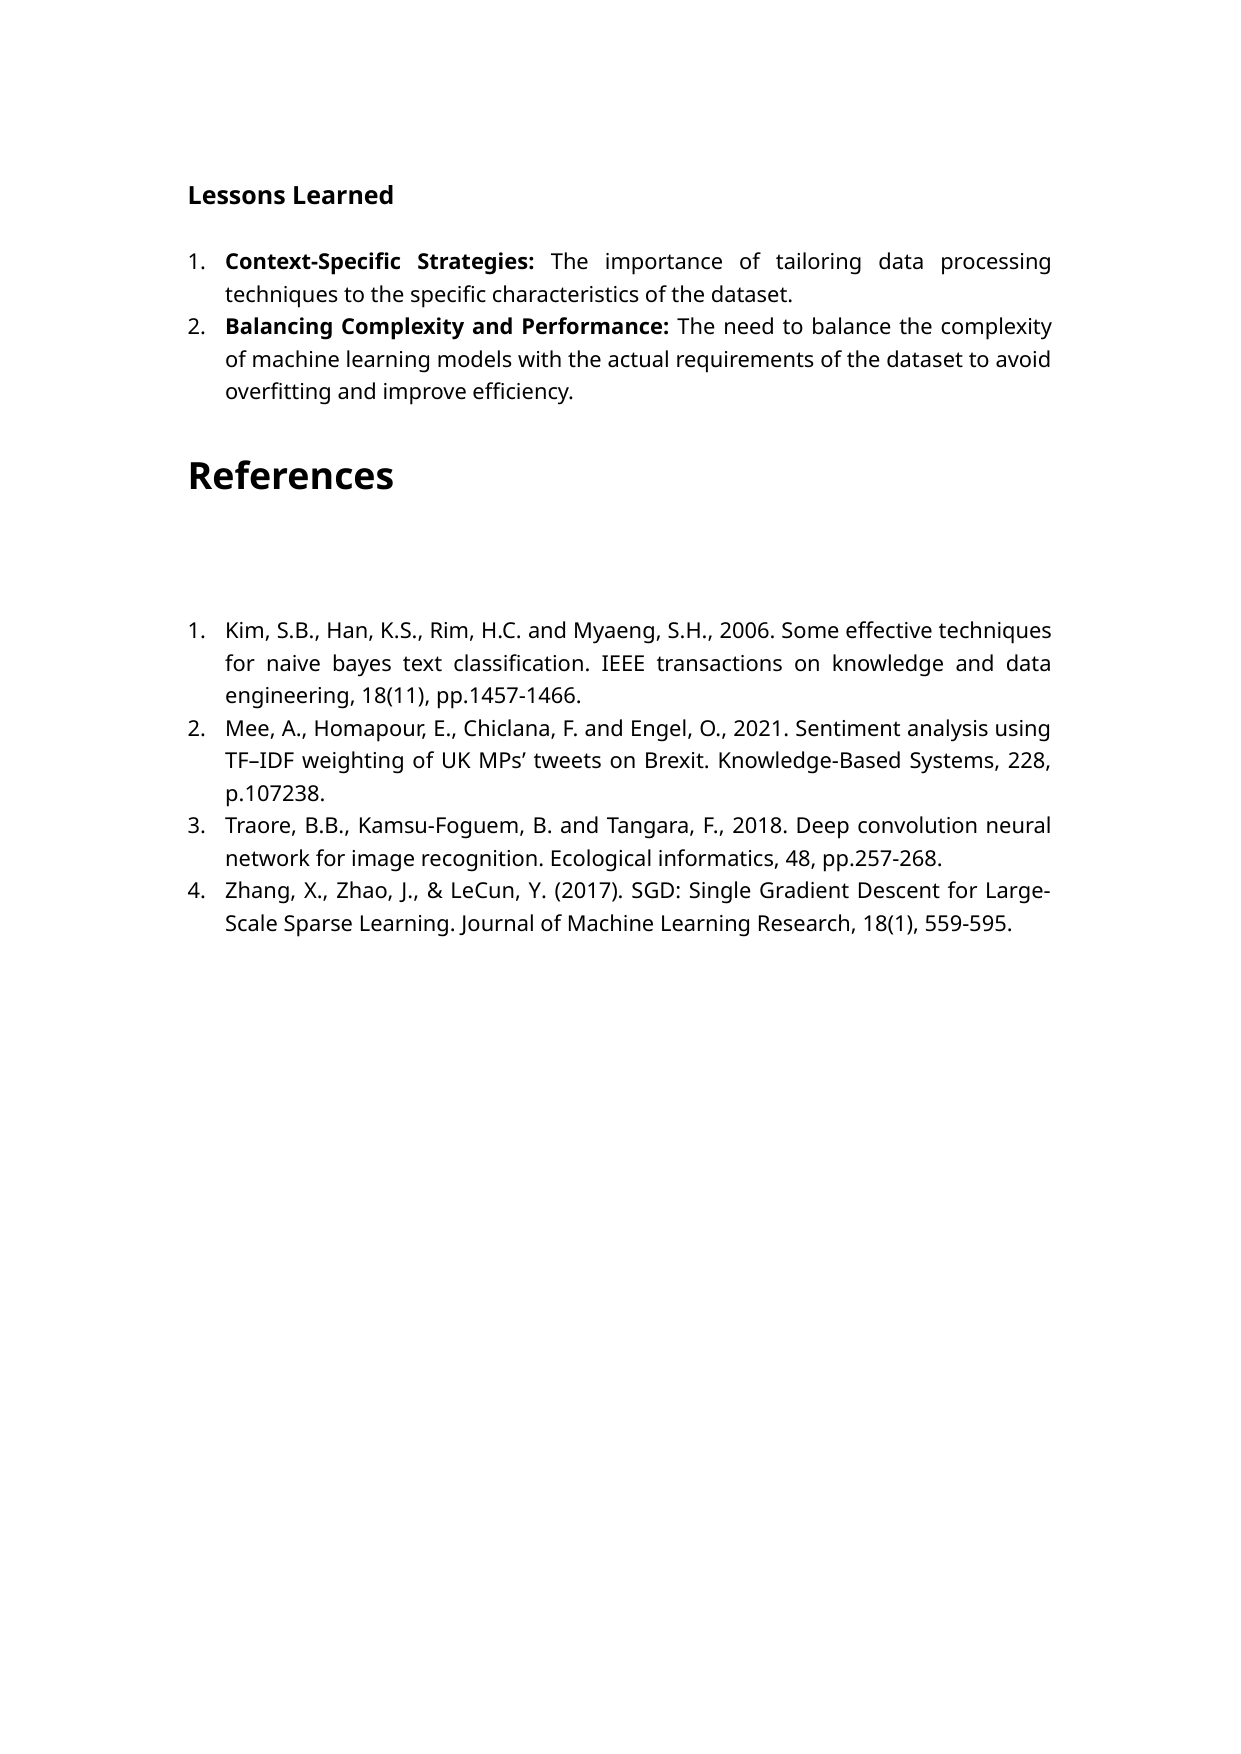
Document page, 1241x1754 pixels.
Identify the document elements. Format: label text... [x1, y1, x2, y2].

list Context-Specific Strategies: The importance of tailoring data processing techniques to the specific characteristics of the dataset. [187, 245, 1053, 310]
subtitle Lessons Learned [187, 162, 1053, 227]
list Balancing Complexity and Performance: The need to balance the complexity of machine learning models with the actual requirements of the dataset to avoid overfitting and improve efficiency. [187, 310, 1053, 407]
list Traore, B.B., Kamsu-Foguem, B. and Tangara, F., 2018. Deep convolution neural network for image recognition. Ecological informatics, 48, pp.257-268. [187, 809, 1053, 874]
list Mee, A., Homapour, E., Chiclana, F. and Engel, O., 2021. Sentiment analysis using TF–IDF weighting of UK MPs’ tweets on Brexit. Knowledge-Based Systems, 228, p.107238. [187, 711, 1053, 809]
subtitle References [187, 443, 1053, 508]
list Zhang, X., Zhao, J., & LeCun, Y. (2017). SGD: Single Gradient Descent for Large-Scale Sparse Learning. Journal of Machine Learning Research, 18(1), 559-595. [187, 874, 1053, 939]
list Kim, S.B., Han, K.S., Rim, H.C. and Myaeng, S.H., 2006. Some effective techniques for naive bayes text classification. IEEE transactions on knowledge and data engineering, 18(11), pp.1457-1466. [187, 614, 1053, 711]
